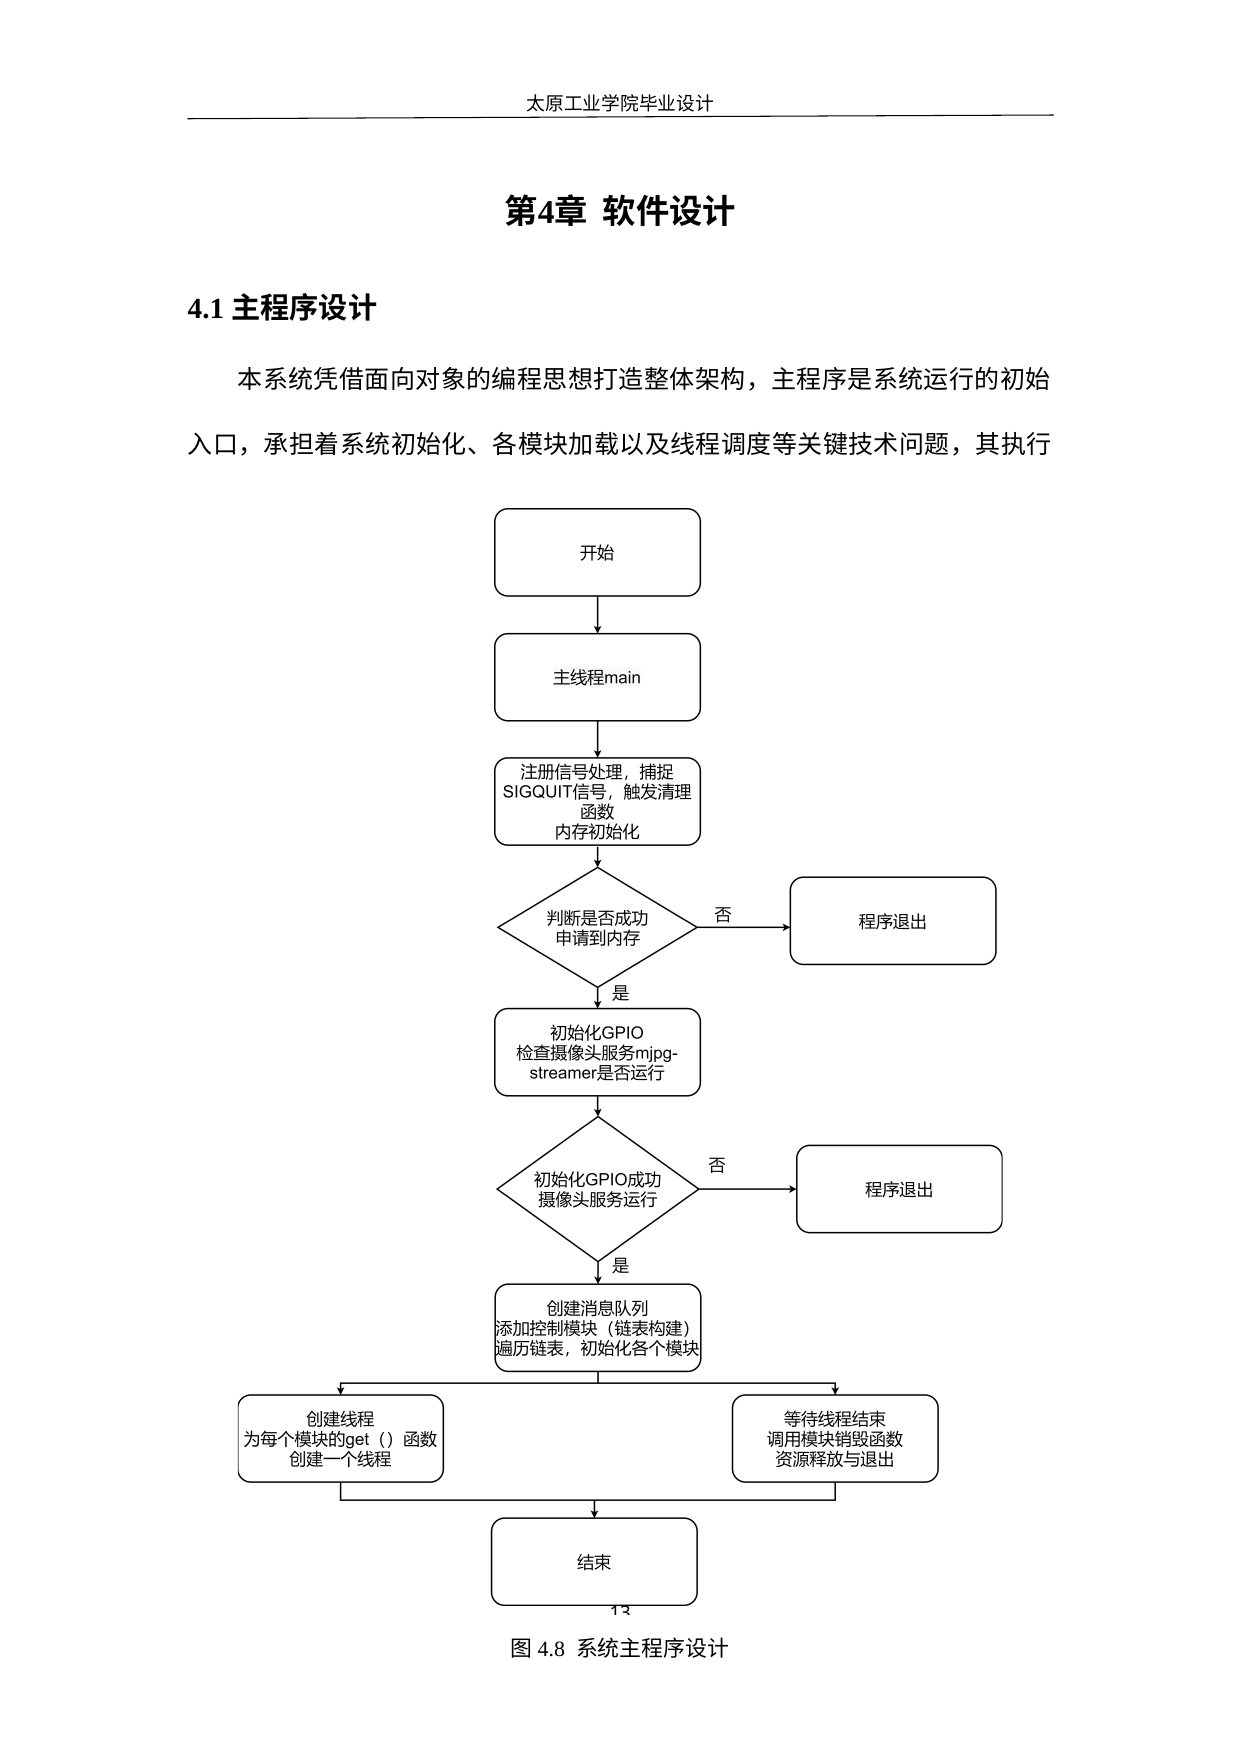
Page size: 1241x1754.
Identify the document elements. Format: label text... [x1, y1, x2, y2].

subtitle 软件设计 [187, 176, 1053, 241]
subtitle 主程序设计 [187, 273, 1053, 338]
picture [237, 508, 1003, 1606]
